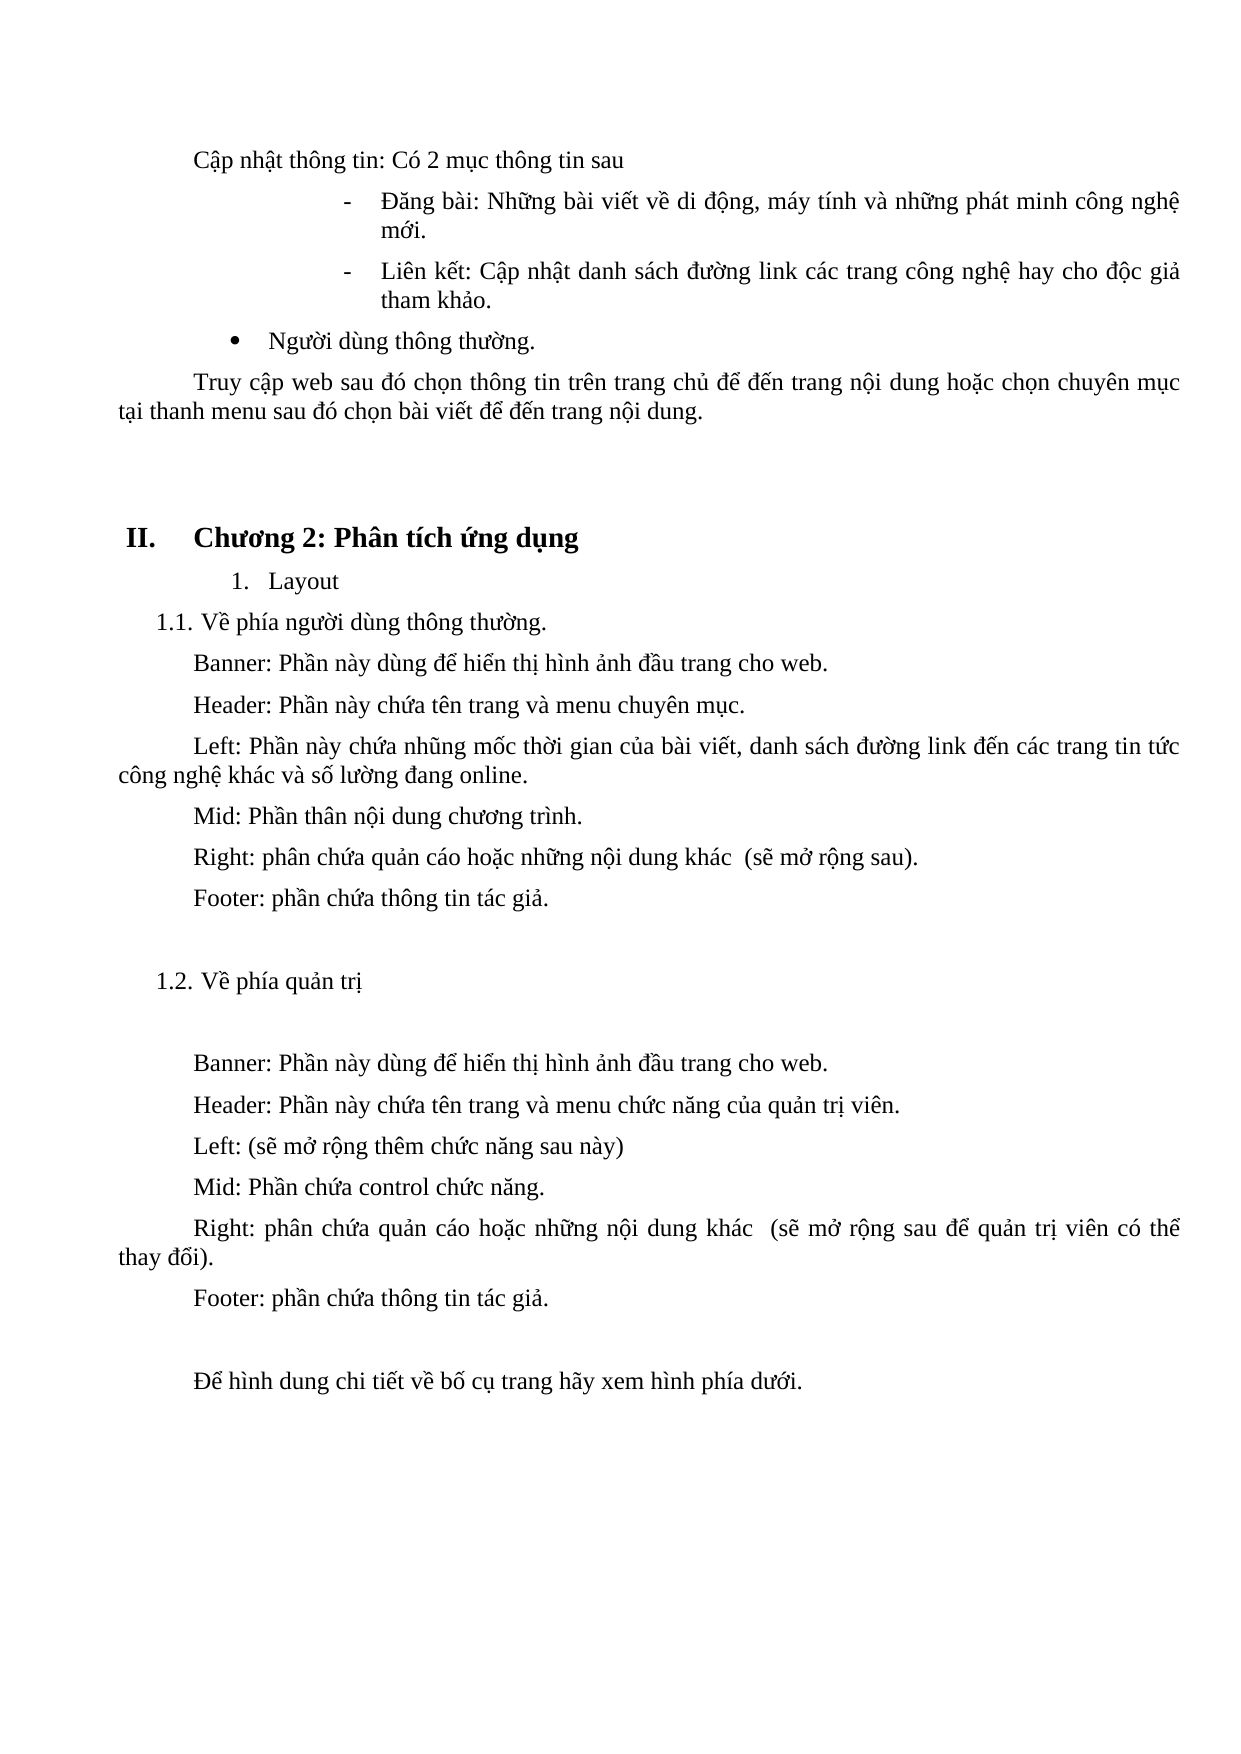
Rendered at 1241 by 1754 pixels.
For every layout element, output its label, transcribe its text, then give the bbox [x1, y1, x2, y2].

text Mid: Phần thân nội dung chương trình. [118, 801, 1181, 830]
text Header: Phần này chứa tên trang và menu chuyên mục. [118, 690, 1181, 718]
text Về phía quản trị [156, 966, 1181, 995]
text Để hình dung chi tiết về bố cụ trang hãy xem hình phía dưới. [118, 1366, 1181, 1395]
text Left: (sẽ mở rộng thêm chức năng sau này) [118, 1131, 1181, 1160]
text Mid: Phần chứa control chức năng. [118, 1172, 1181, 1201]
text Về phía người dùng thông thường. [156, 607, 1181, 636]
text Chương 2: Phân tích ứng dụng [156, 520, 1181, 553]
text Truy cập web sau đó chọn thông tin trên trang chủ để đến trang nội dung hoặc chọn chuyên mục tại thanh menu sau đó chọn bài viết để đến trang nội dung. [118, 367, 1181, 425]
list Người dùng thông thường. [231, 326, 1181, 355]
text Cập nhật thông tin: Có 2 mục thông tin sau [118, 145, 1181, 174]
text Footer: phần chứa thông tin tác giả. [118, 1283, 1181, 1312]
text Left: Phần này chứa nhũng mốc thời gian của bài viết, danh sách đường link đến các trang tin tức công nghệ khác và số lường đang online. [118, 731, 1181, 788]
list Đăng bài: Những bài viết về di động, máy tính và những phát minh công nghệ mới. [343, 186, 1181, 244]
text Footer: phần chứa thông tin tác giả. [118, 883, 1181, 912]
text Right: phân chứa quản cáo hoặc những nội dung khác (sẽ mở rộng sau). [118, 842, 1181, 871]
text Right: phân chứa quản cáo hoặc những nội dung khác (sẽ mở rộng sau để quản trị viên có thể thay đổi). [118, 1213, 1181, 1271]
list Liên kết: Cập nhật danh sách đường link các trang công nghệ hay cho độc giả tham khảo. [343, 256, 1181, 314]
text Banner: Phần này dùng để hiển thị hình ảnh đầu trang cho web. [118, 1048, 1181, 1077]
text Banner: Phần này dùng để hiển thị hình ảnh đầu trang cho web. [118, 648, 1181, 677]
text Header: Phần này chứa tên trang và menu chức năng của quản trị viên. [118, 1090, 1181, 1118]
text Layout [231, 566, 1181, 595]
